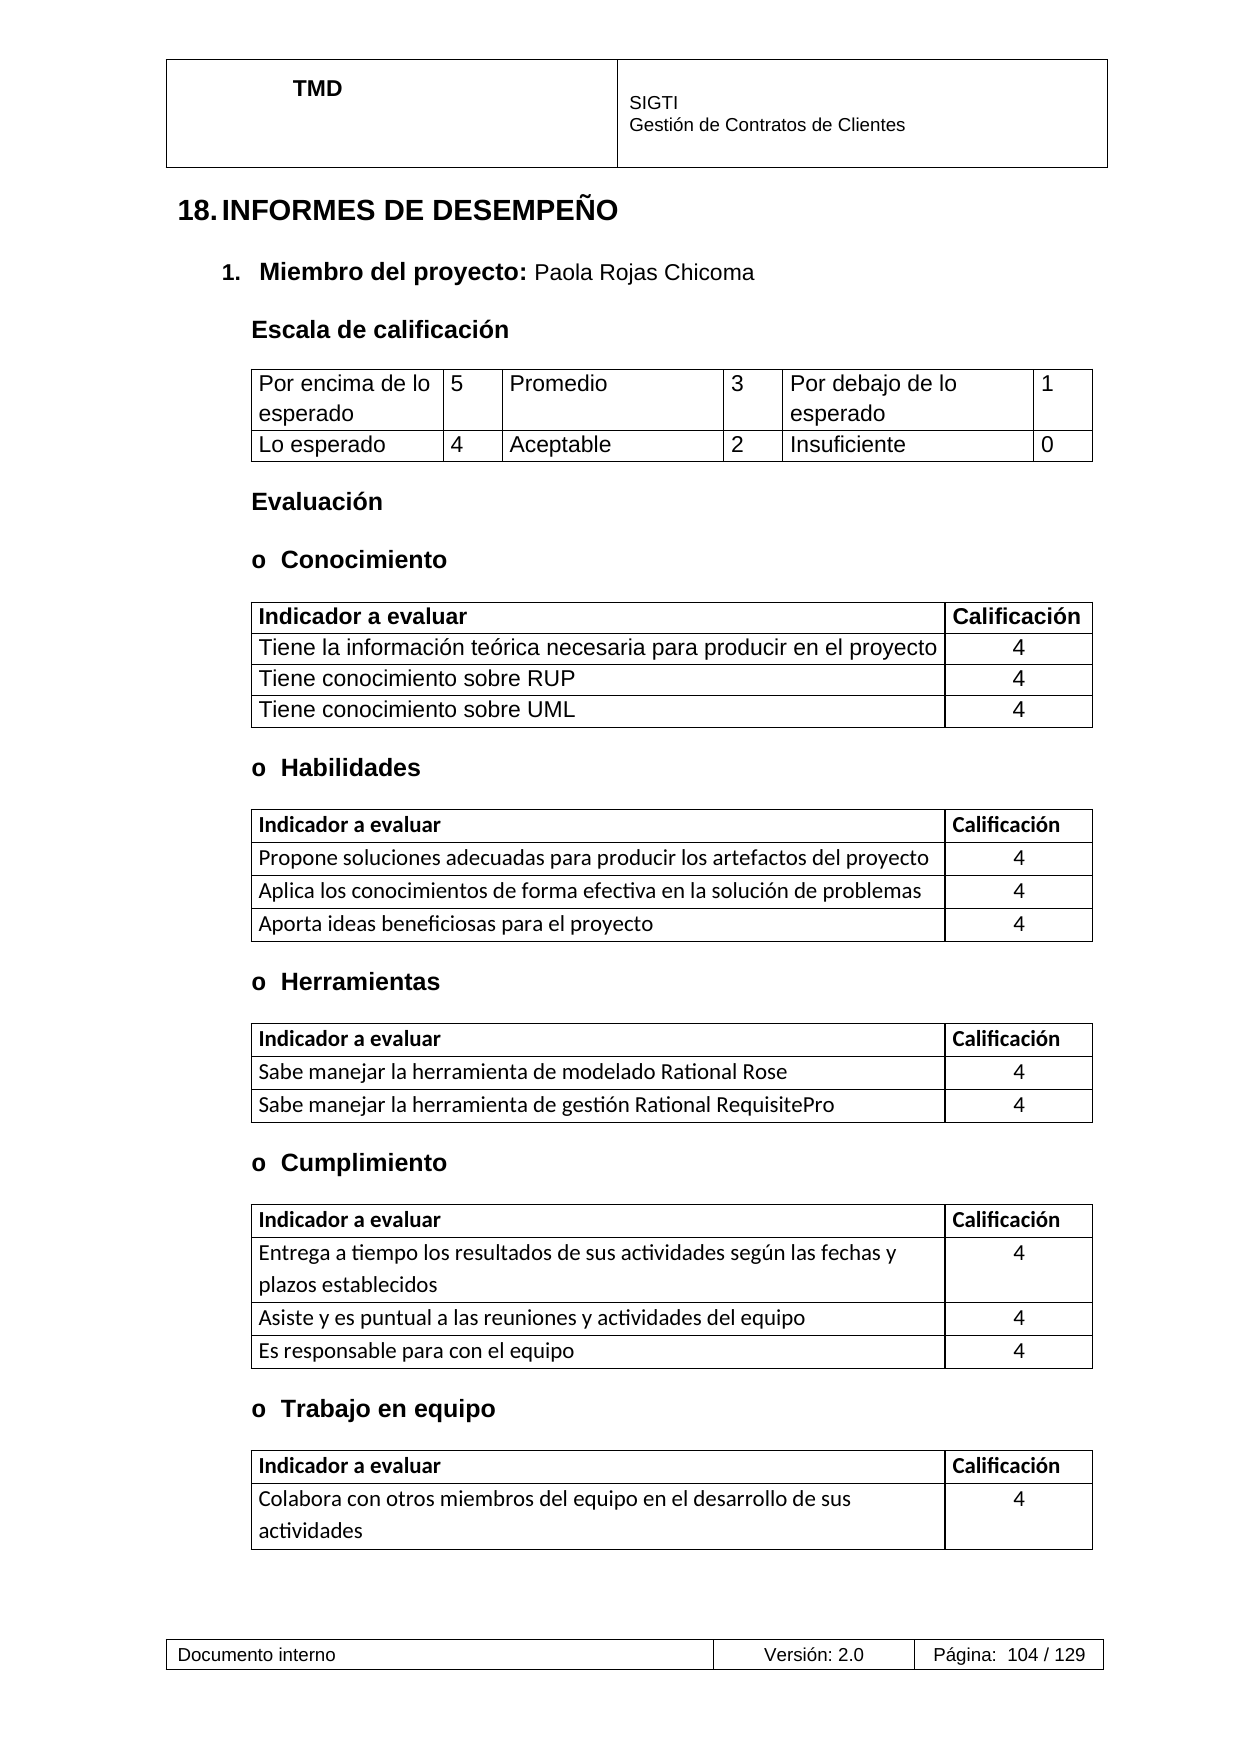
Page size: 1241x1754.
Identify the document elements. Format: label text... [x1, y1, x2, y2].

table_cell Aceptable [503, 431, 723, 461]
list Escala de calificación [251, 314, 1092, 343]
list Habilidades [251, 753, 1092, 783]
table_cell 0 [1034, 431, 1092, 461]
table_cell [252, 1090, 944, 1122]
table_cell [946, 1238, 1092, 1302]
list Evaluación [251, 487, 1092, 516]
table_cell 4 [946, 843, 1092, 875]
subtitle INFORMES DE DESEMPEÑO [177, 193, 1092, 227]
table_header Por debajo de lo esperado [783, 370, 1033, 430]
list Conocimiento [251, 545, 1092, 576]
table_header 3 [724, 370, 782, 430]
table_cell Tiene conocimiento sobre UML [252, 696, 944, 727]
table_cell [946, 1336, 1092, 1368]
table_header Indicador a evaluar [252, 1024, 944, 1056]
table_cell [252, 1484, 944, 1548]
table_cell Aplica los conocimientos de forma efectiva en la solución de problemas [252, 876, 944, 908]
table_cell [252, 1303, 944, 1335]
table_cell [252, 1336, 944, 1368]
table_cell 4 [946, 696, 1092, 727]
table_cell Lo esperado [252, 431, 443, 461]
list Cumplimiento [251, 1148, 1092, 1179]
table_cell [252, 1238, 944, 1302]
table_header Calificación [946, 810, 1092, 842]
table_cell 4 [946, 876, 1092, 908]
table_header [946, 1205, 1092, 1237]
list Miembro del proyecto: Paola Rojas Chicoma [222, 257, 1092, 285]
table_header Promedio [503, 370, 723, 430]
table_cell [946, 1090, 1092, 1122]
table_cell Propone soluciones adecuadas para producir los artefactos del proyecto [252, 843, 944, 875]
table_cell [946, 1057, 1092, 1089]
table_cell Insuficiente [783, 431, 1033, 461]
table_cell 4 [946, 909, 1092, 941]
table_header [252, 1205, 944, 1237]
table_cell Tiene conocimiento sobre RUP [252, 665, 944, 695]
table_cell Tiene la información teórica necesaria para producir en el proyecto [252, 634, 944, 664]
table_header 5 [444, 370, 502, 430]
table_header Indicador a evaluar [252, 603, 944, 633]
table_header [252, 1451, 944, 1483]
table_header Por encima de lo esperado [252, 370, 443, 430]
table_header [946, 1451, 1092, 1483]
table_cell 2 [724, 431, 782, 461]
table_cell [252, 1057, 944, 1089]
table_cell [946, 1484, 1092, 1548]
table_header Indicador a evaluar [252, 810, 944, 842]
table_cell 4 [946, 665, 1092, 695]
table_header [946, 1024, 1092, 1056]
table_cell 4 [946, 634, 1092, 664]
list Trabajo en equipo [251, 1394, 1092, 1425]
table_cell Aporta ideas beneficiosas para el proyecto [252, 909, 944, 941]
list Herramientas [251, 967, 1092, 998]
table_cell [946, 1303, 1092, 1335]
table_cell 4 [444, 431, 502, 461]
table_header 1 [1034, 370, 1092, 430]
table_header Calificación [946, 603, 1092, 633]
